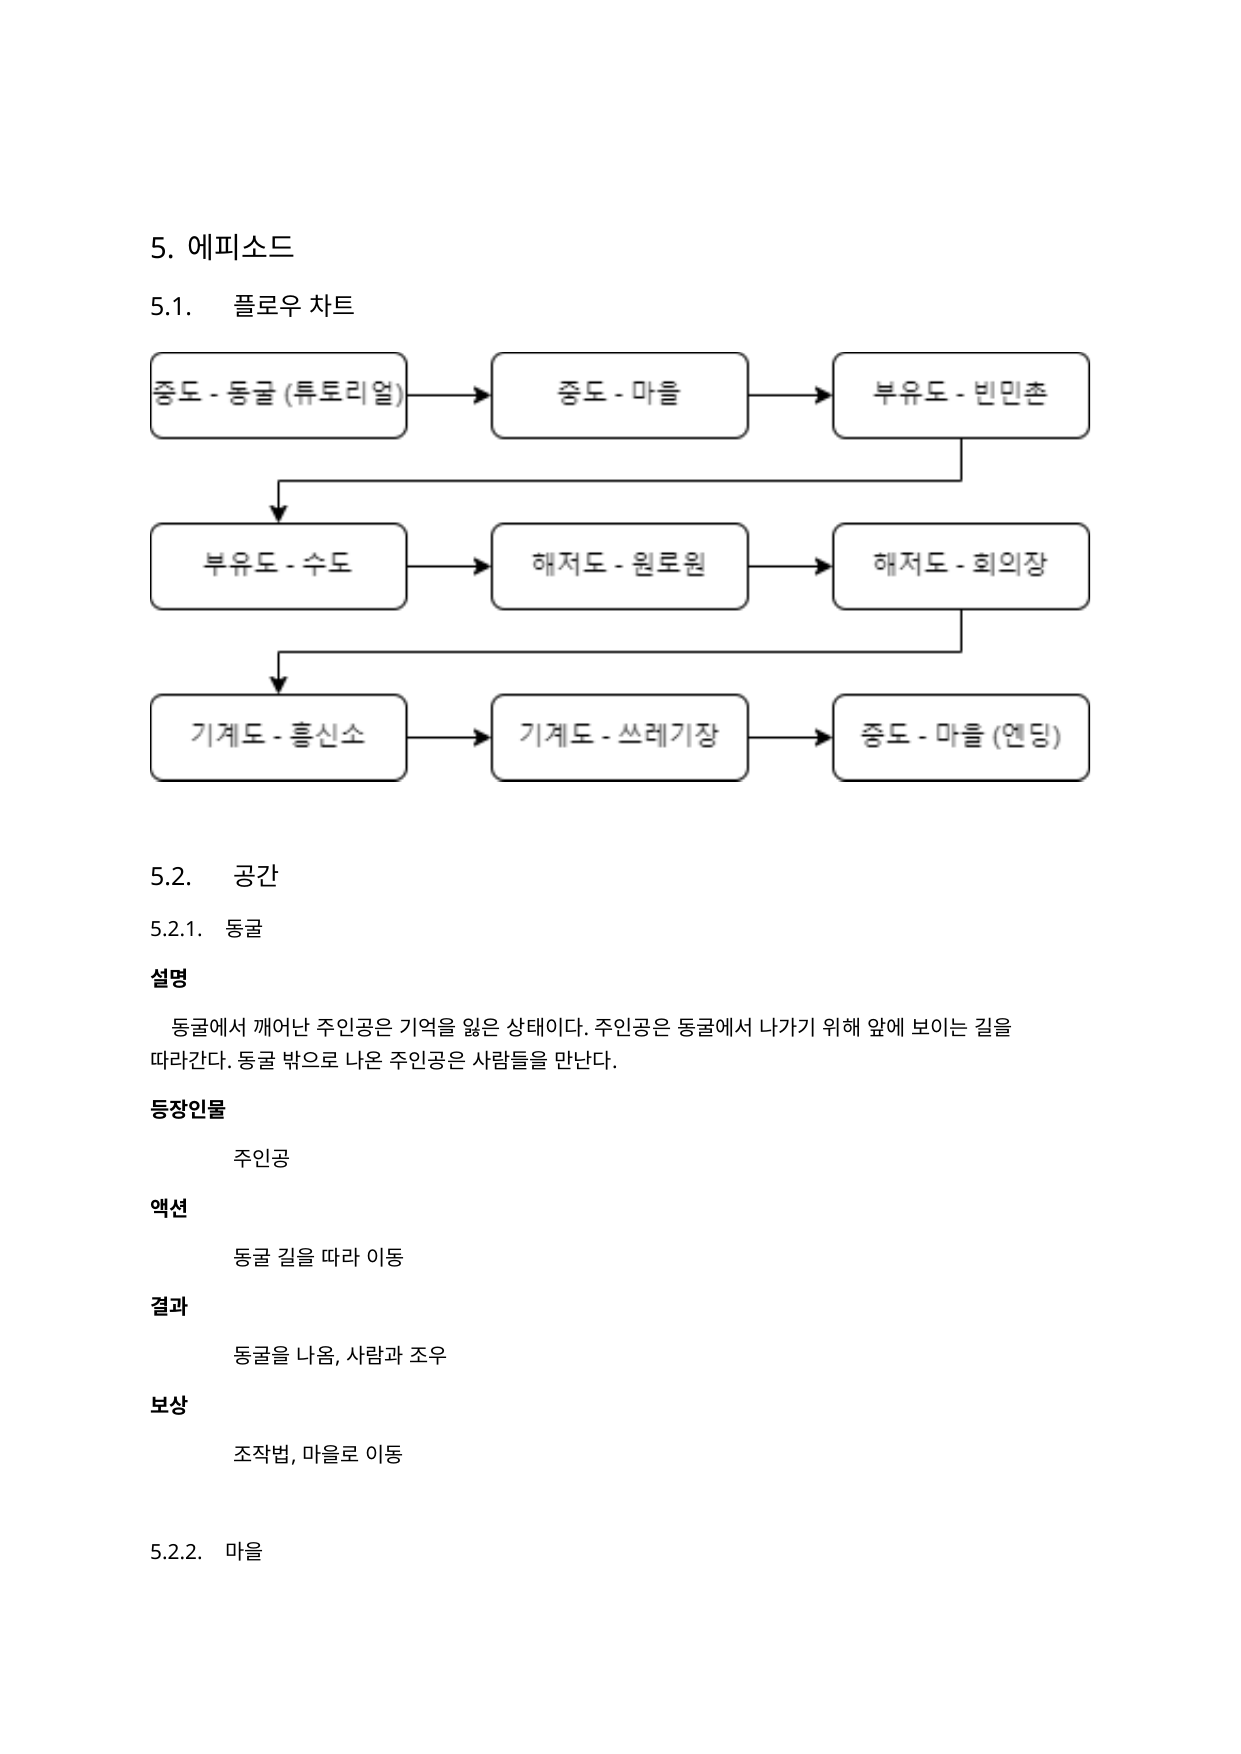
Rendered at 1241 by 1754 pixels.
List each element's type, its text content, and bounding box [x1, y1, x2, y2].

list 에피소드 [150, 224, 1090, 267]
text 동굴을 나옴, 사람과 조우 [150, 1339, 1090, 1370]
list 마을 [150, 1535, 1090, 1565]
text 주인공 [150, 1142, 1090, 1173]
picture [150, 352, 1091, 782]
text 등장인물 [150, 1093, 1090, 1123]
text 조작법, 마을로 이동 [150, 1438, 1090, 1468]
text 동굴 길을 따라 이동 [150, 1241, 1090, 1271]
list 공간 [150, 857, 1090, 893]
list 플로우 차트 [150, 287, 1090, 323]
text 설명 [150, 962, 1090, 992]
text 액션 [150, 1192, 1090, 1222]
text 결과 [150, 1290, 1090, 1321]
list 동굴 [150, 912, 1090, 943]
text 보상 [150, 1389, 1090, 1419]
text 동굴에서 깨어난 주인공은 기억을 잃은 상태이다. 주인공은 동굴에서 나가기 위해 앞에 보이는 길을 따라간다. 동굴 밖으로 나온 주인공은 사람들을 만난다. [150, 1011, 1090, 1074]
